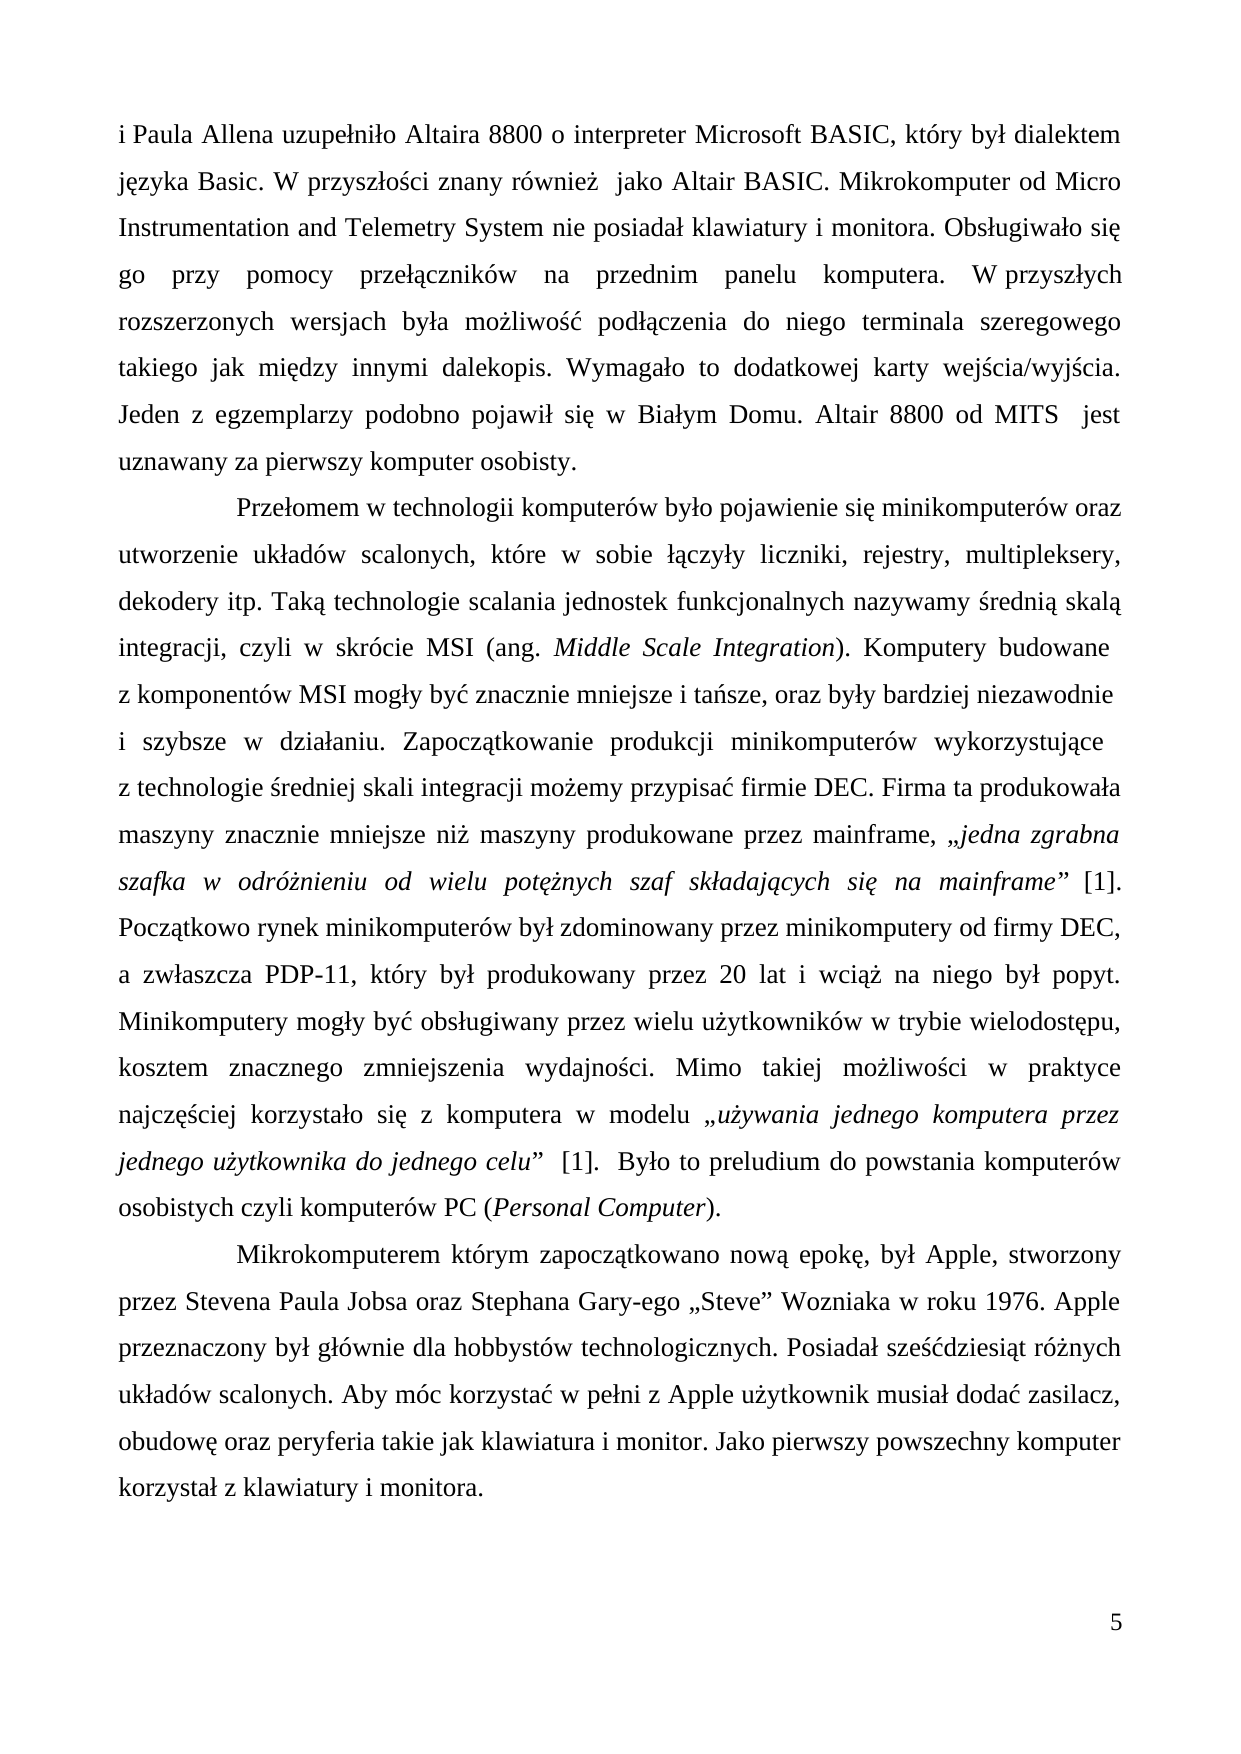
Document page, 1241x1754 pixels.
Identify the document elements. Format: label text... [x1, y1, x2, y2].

text Mikrokomputerem którym zapoczątkowano nową epokę, był Apple, stworzony przez Stevena Paula Jobsa oraz Stephana Gary-ego „Steve” Wozniaka w roku 1976. Apple przeznaczony był głównie dla hobbystów technologicznych. Posiadał sześćdziesiąt różnych układów scalonych. Aby móc korzystać w pełni z Apple użytkownik musiał dodać zasilacz, obudowę oraz peryferia takie jak klawiatura i monitor. Jako pierwszy powszechny komputer korzystał z klawiatury i monitora. [118, 1238, 1122, 1503]
text Przełomem w technologii komputerów było pojawienie się minikomputerów oraz utworzenie układów scalonych, które w sobie łączyły liczniki, rejestry, multipleksery, dekodery itp. Taką technologie scalania jednostek funkcjonalnych nazywamy średnią skalą integracji, czyli w skrócie MSI (ang. Middle Scale Integration). Komputery budowane z komponentów MSI mogły być znacznie mniejsze i tańsze, oraz były bardziej niezawodnie i szybsze w działaniu. Zapoczątkowanie produkcji minikomputerów wykorzystujące z technologie średniej skali integracji możemy przypisać firmie DEC. Firma ta produkowała maszyny znacznie mniejsze niż maszyny produkowane przez mainframe, „jedna zgrabna szafka w odróżnieniu od wielu potężnych szaf składających się na mainframe” [1]. Początkowo rynek minikomputerów był zdominowany przez minikomputery od firmy DEC, a zwłaszcza PDP-11, który był produkowany przez 20 lat i wciąż na niego był popyt. Minikomputery mogły być obsługiwany przez wielu użytkowników w trybie wielodostępu, kosztem znacznego zmniejszenia wydajności. Mimo takiej możliwości w praktyce najczęściej korzystało się z komputera w modelu „używania jednego komputera przez jednego użytkownika do jednego celu” [1]. Było to preludium do powstania komputerów osobistych czyli komputerów PC (Personal Computer). [118, 491, 1122, 1223]
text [118, 118, 1122, 476]
